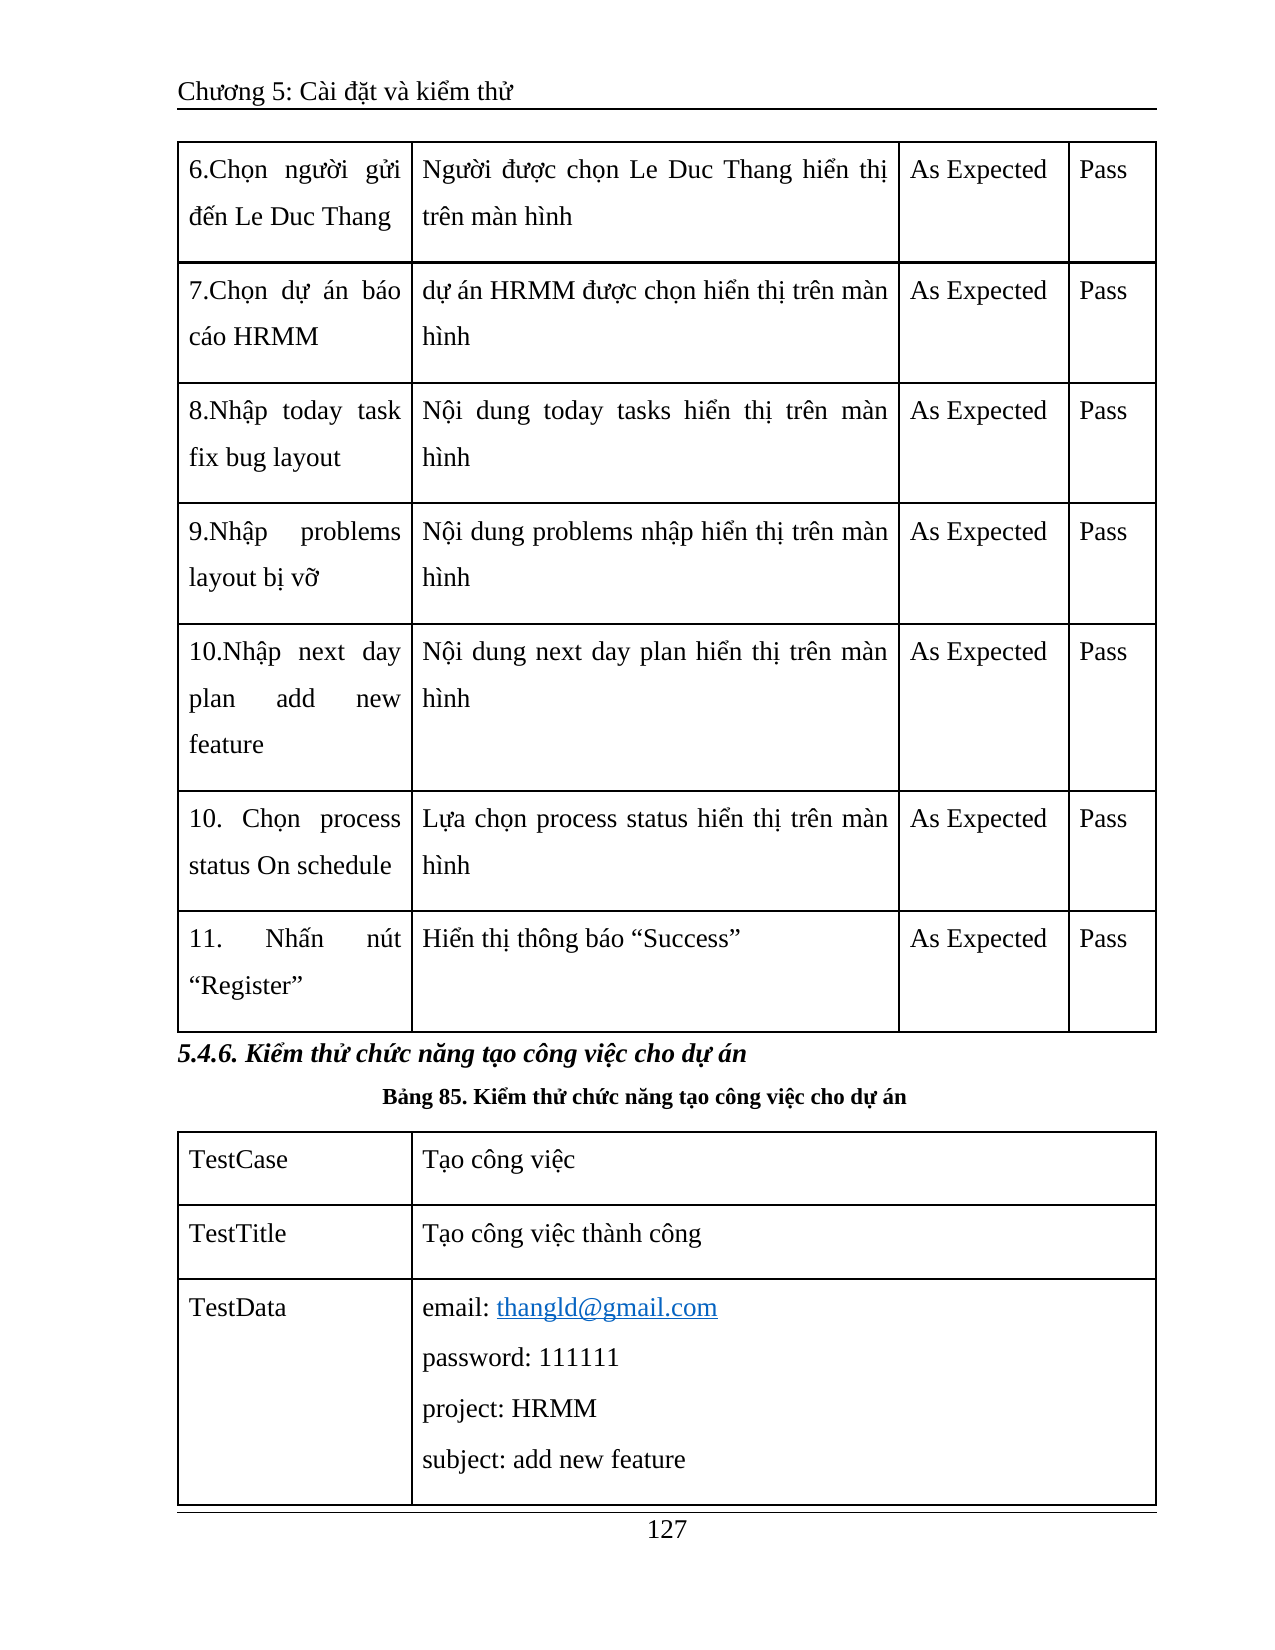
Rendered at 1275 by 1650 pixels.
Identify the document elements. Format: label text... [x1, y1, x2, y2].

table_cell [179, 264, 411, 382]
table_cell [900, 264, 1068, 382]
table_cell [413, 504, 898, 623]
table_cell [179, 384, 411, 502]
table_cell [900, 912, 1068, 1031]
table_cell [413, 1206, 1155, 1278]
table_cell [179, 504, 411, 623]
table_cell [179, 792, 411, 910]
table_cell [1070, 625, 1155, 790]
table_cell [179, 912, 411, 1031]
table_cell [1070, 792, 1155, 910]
subtitle 5.4.6. Kiểm thử chức năng tạo công việc cho dự án [177, 1037, 1157, 1068]
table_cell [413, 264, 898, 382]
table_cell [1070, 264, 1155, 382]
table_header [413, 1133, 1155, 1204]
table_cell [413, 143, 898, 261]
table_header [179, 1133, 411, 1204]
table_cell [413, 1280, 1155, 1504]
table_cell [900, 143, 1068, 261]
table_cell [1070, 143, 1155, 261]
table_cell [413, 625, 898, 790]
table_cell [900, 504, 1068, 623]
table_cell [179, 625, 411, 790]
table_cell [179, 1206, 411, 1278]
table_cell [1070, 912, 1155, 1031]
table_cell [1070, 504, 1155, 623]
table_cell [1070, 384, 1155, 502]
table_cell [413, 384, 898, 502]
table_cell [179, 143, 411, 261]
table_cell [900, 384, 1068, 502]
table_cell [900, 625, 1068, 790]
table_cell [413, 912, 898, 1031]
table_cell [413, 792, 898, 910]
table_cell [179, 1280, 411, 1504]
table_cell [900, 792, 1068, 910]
